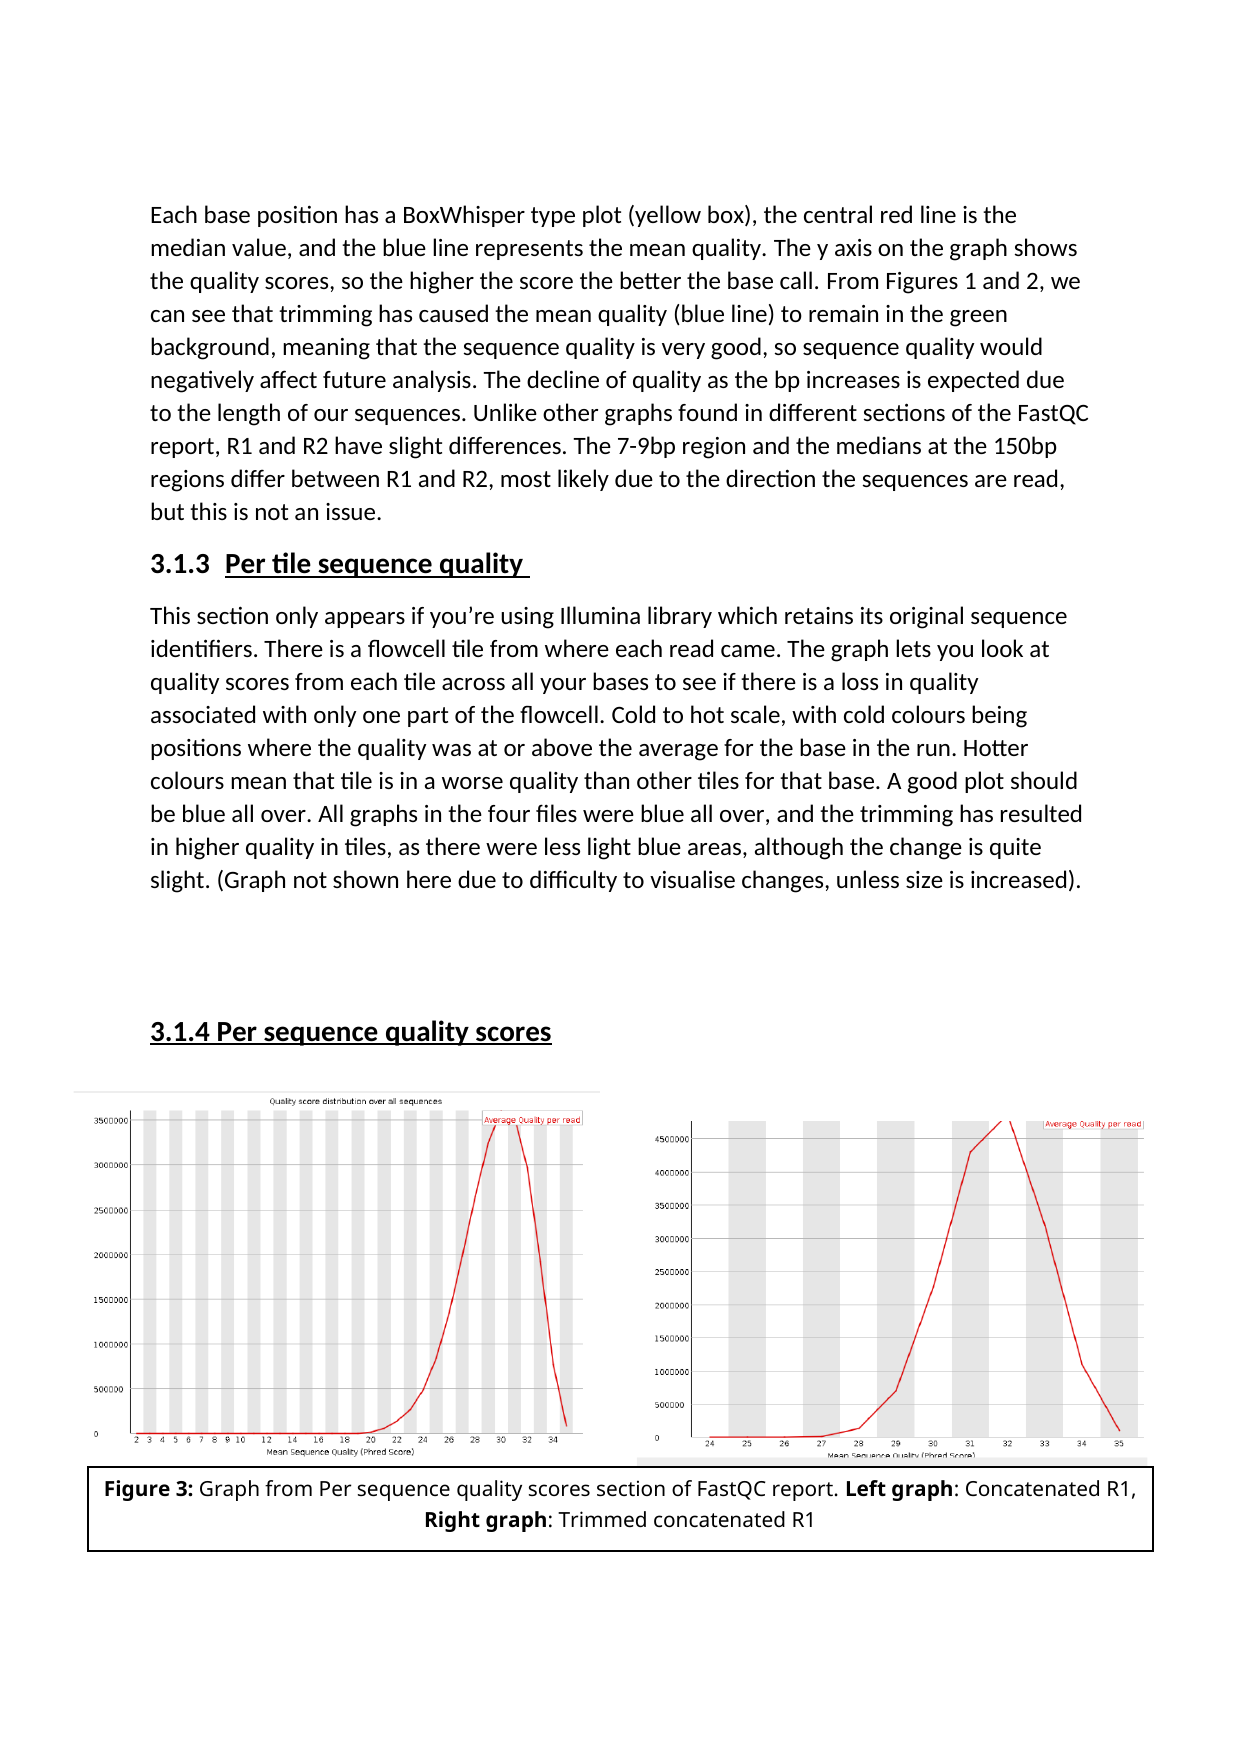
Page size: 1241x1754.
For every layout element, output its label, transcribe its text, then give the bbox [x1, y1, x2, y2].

text This section only appears if you’re using Illumina library which retains its original sequence identifiers. There is a flowcell tile from where each read came. The graph lets you look at quality scores from each tile across all your bases to see if there is a loss in quality associated with only one part of the flowcell. Cold to hot scale, with cold colours being positions where the quality was at or above the average for the base in the run. Hotter colours mean that tile is in a worse quality than other tiles for that base. A good plot should be blue all over. All graphs in the four files were blue all over, and the trimming has resulted in higher quality in tiles, as there were less light blue areas, although the change is quite slight. (Graph not shown here due to difficulty to visualise changes, unless size is increased). [150, 601, 1090, 894]
picture [73, 1091, 600, 1463]
text 3.1.4 Per sequence quality scores [150, 1013, 1090, 1048]
text Each base position has a BoxWhisper type plot (yellow box), the central red line is the median value, and the blue line represents the mean quality. The y axis on the graph shows the quality scores, so the higher the score the better the base call. From Figures 1 and 2, we can see that trimming has caused the mean quality (blue line) to remain in the green background, meaning that the sequence quality is very good, so sequence quality would negatively affect future analysis. The decline of quality as the bp increases is expected due to the length of our sequences. Unlike other graphs found in different sections of the FastQC report, R1 and R2 have slight differences. The 7-9bp region and the medians at the 150bp regions differ between R1 and R2, most likely due to the direction the sequences are read, but this is not an issue. [150, 199, 1090, 526]
picture [636, 1123, 1148, 1466]
list Per tile sequence quality [150, 545, 1090, 581]
